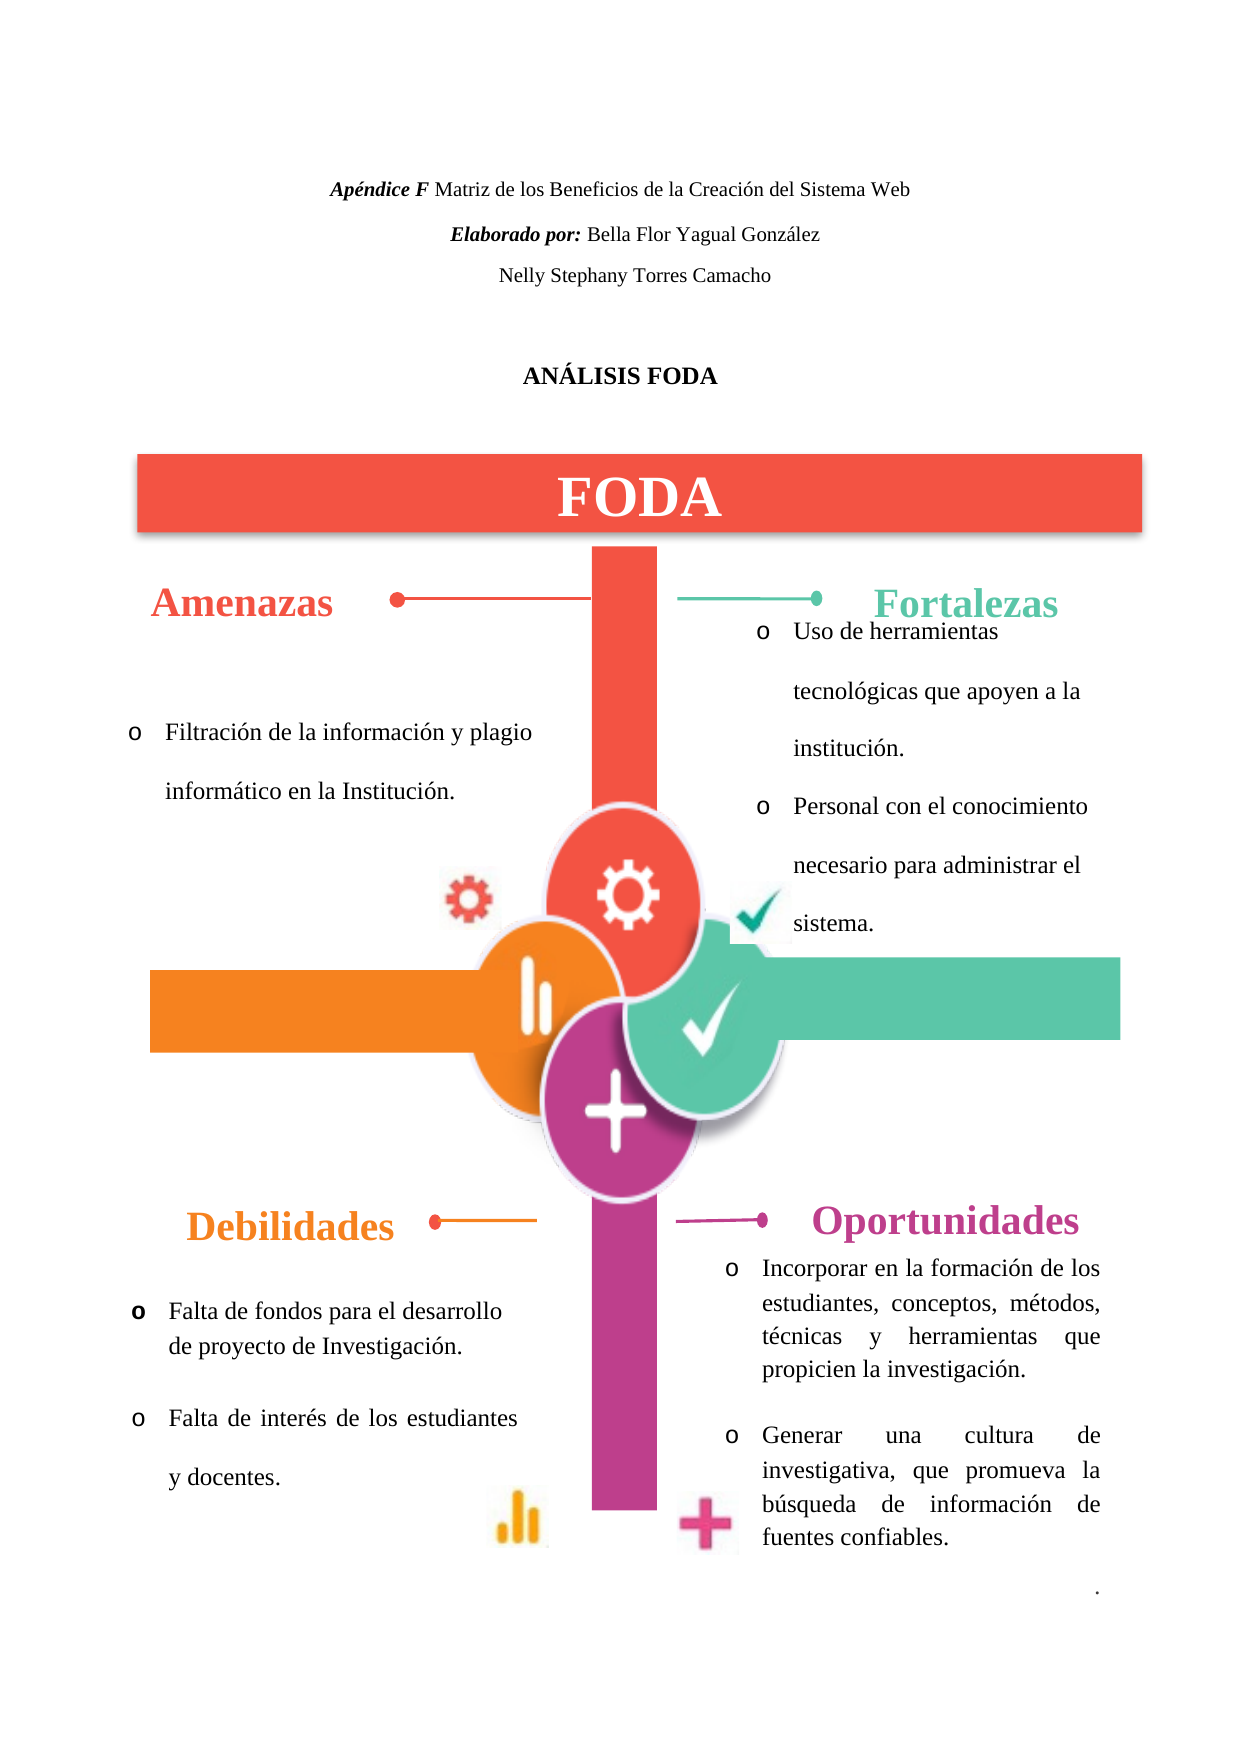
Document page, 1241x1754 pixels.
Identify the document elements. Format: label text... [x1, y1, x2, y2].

picture [676, 1491, 740, 1555]
text ANÁLISIS FODA [162, 361, 1078, 390]
picture [437, 766, 812, 1230]
text Nelly Stephany Torres Camacho [162, 263, 1078, 287]
picture [486, 1485, 549, 1548]
text Apéndice F Matriz de los Beneficios de la Creación del Sistema Web [162, 177, 1078, 201]
text Elaborado por: Bella Flor Yagual González [162, 222, 1078, 246]
